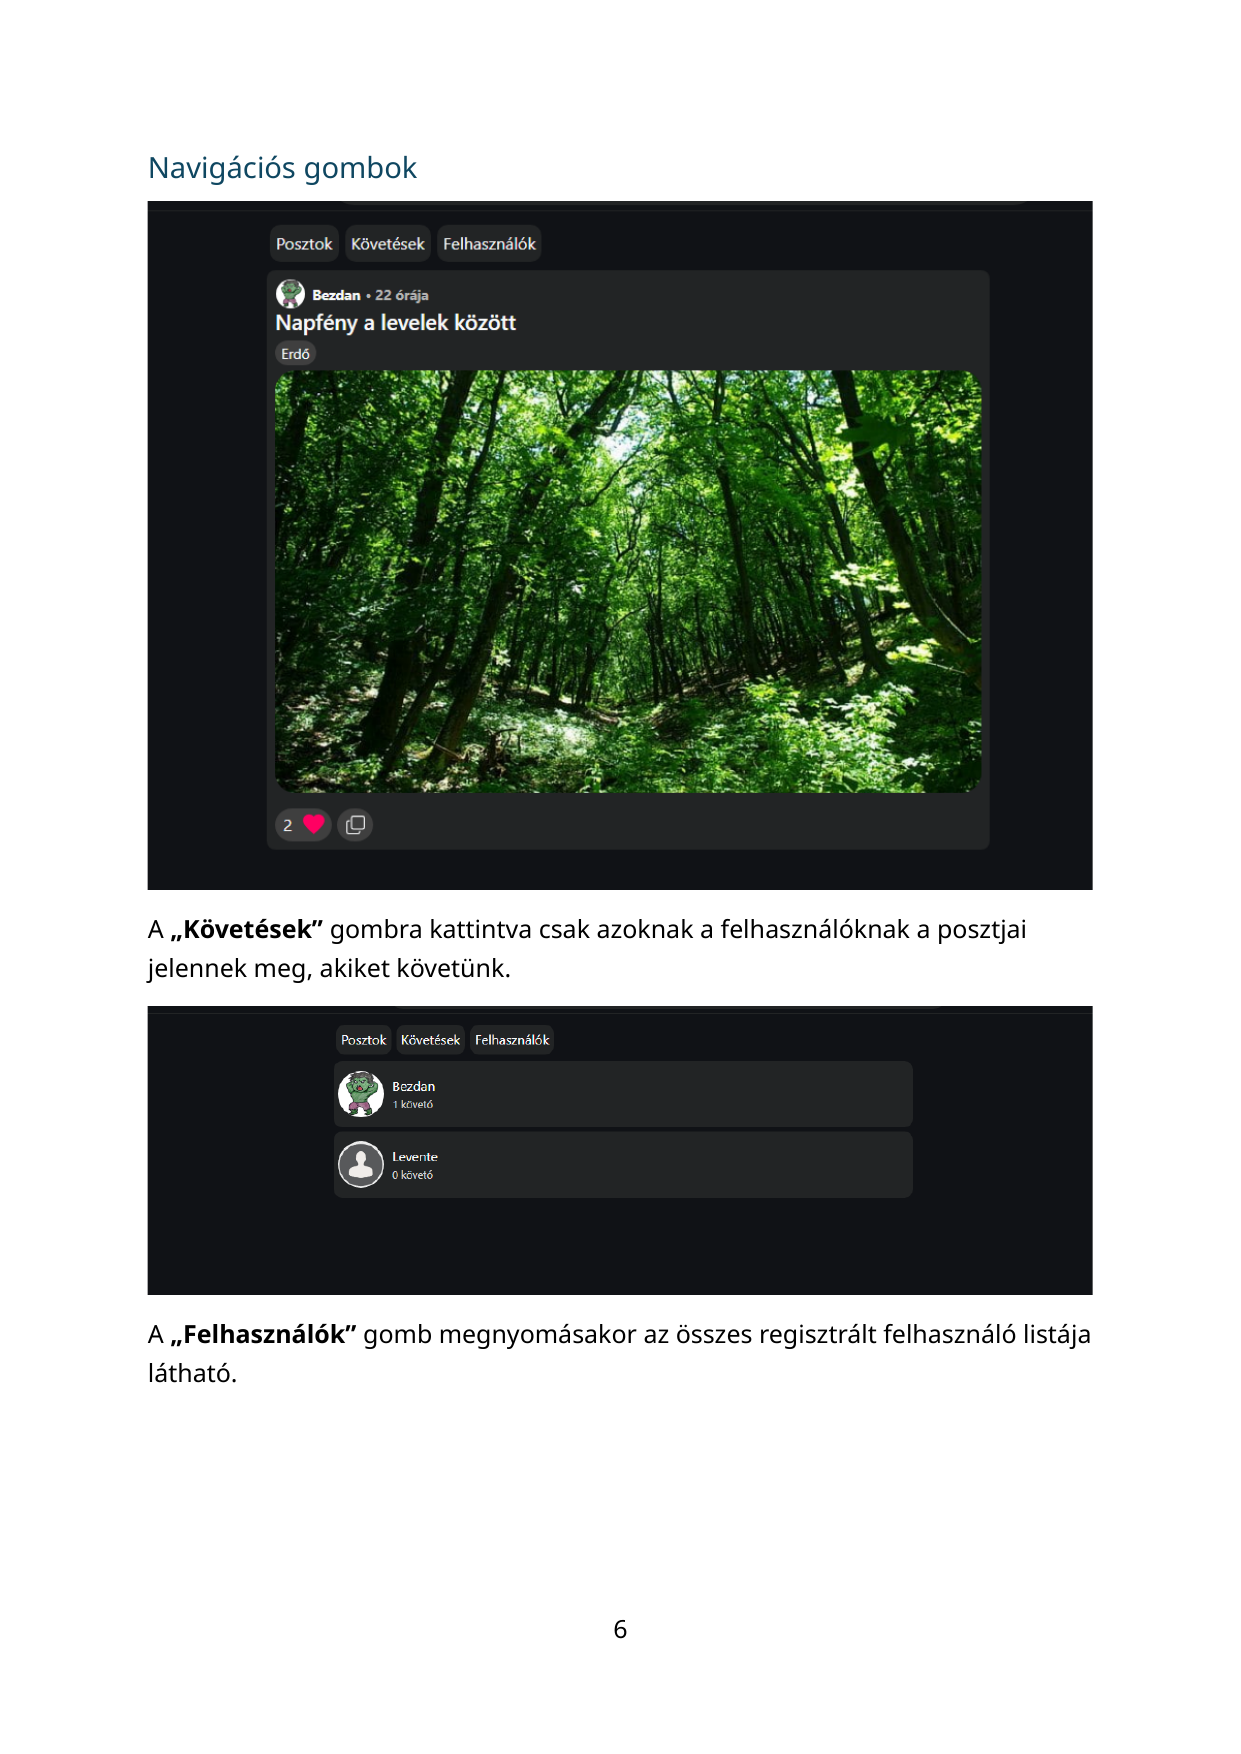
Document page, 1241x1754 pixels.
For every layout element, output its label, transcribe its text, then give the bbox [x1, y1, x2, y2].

text A „Felhasználók” gomb megnyomásakor az összes regisztrált felhasználó listája látható. [148, 1317, 1093, 1390]
text A „Követések” gombra kattintva csak azoknak a felhasználóknak a posztjai jelennek meg, akiket követünk. [148, 911, 1093, 985]
picture [147, 1006, 1093, 1295]
subtitle Navigációs gombok [148, 148, 1093, 187]
picture [147, 201, 1093, 890]
